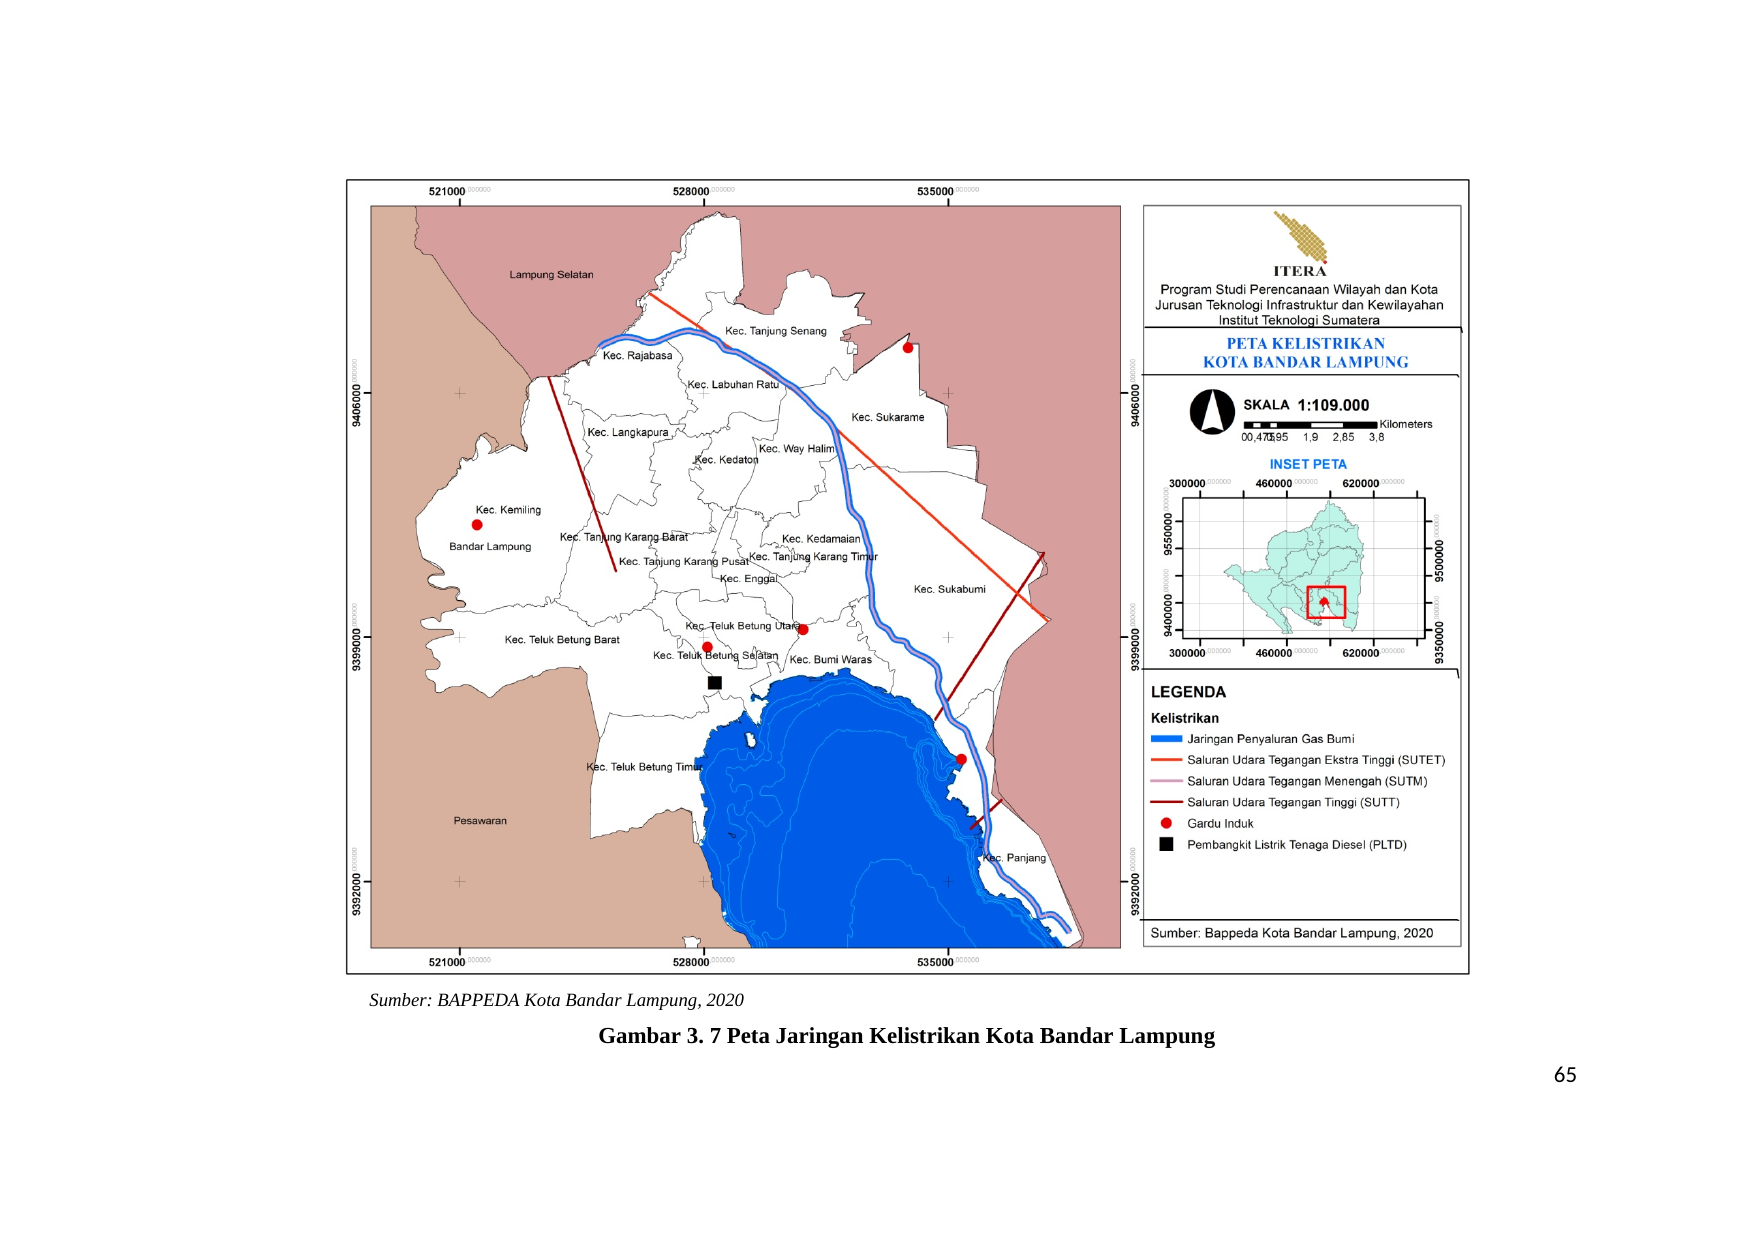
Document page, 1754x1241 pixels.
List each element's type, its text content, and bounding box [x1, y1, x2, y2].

text Gambar 3. 7 Peta Jaringan Kelistrikan Kota Bandar Lampung [236, 1022, 1577, 1048]
text Sumber: BAPPEDA Kota Bandar Lampung, 2020 [236, 989, 1577, 1011]
picture [342, 177, 1471, 976]
